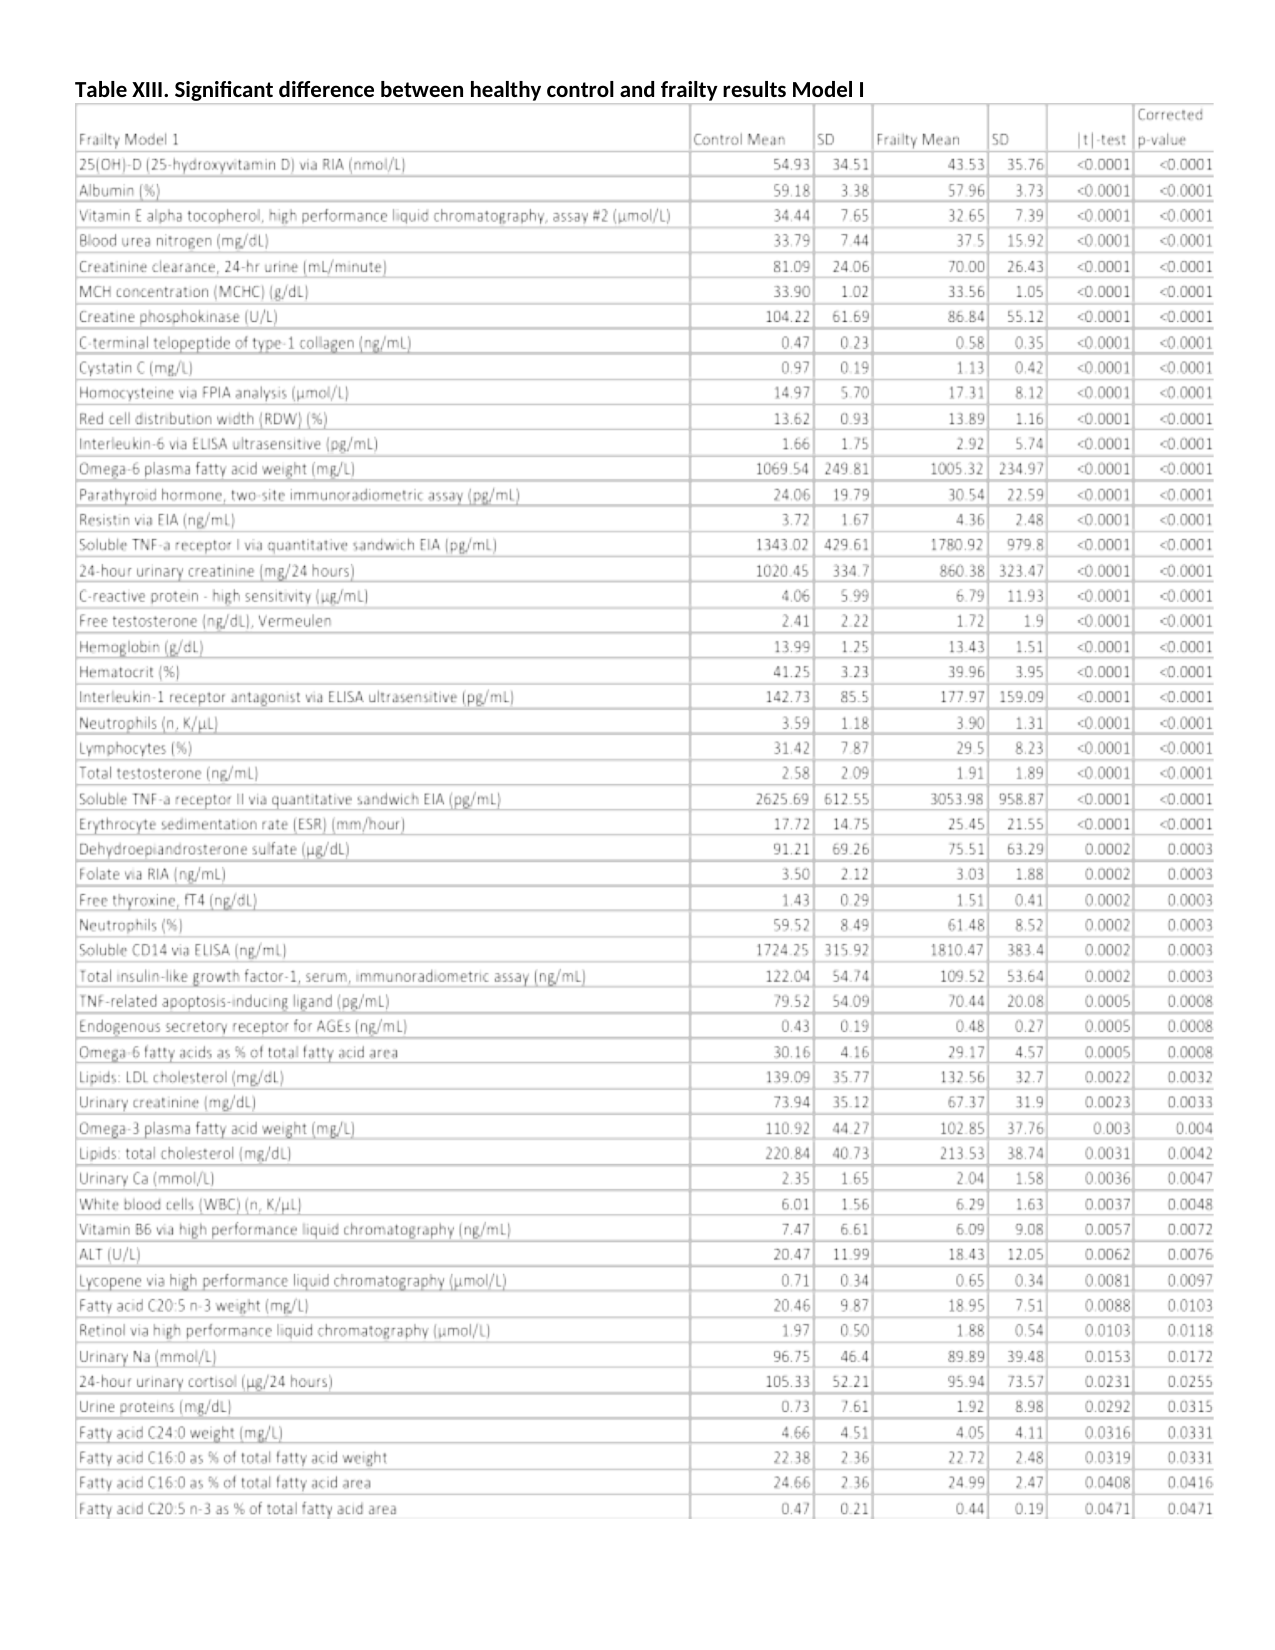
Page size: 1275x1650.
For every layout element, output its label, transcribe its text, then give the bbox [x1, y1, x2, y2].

text Table XIII. Significant difference between healthy control and frailty results Model I [75, 75, 1200, 103]
